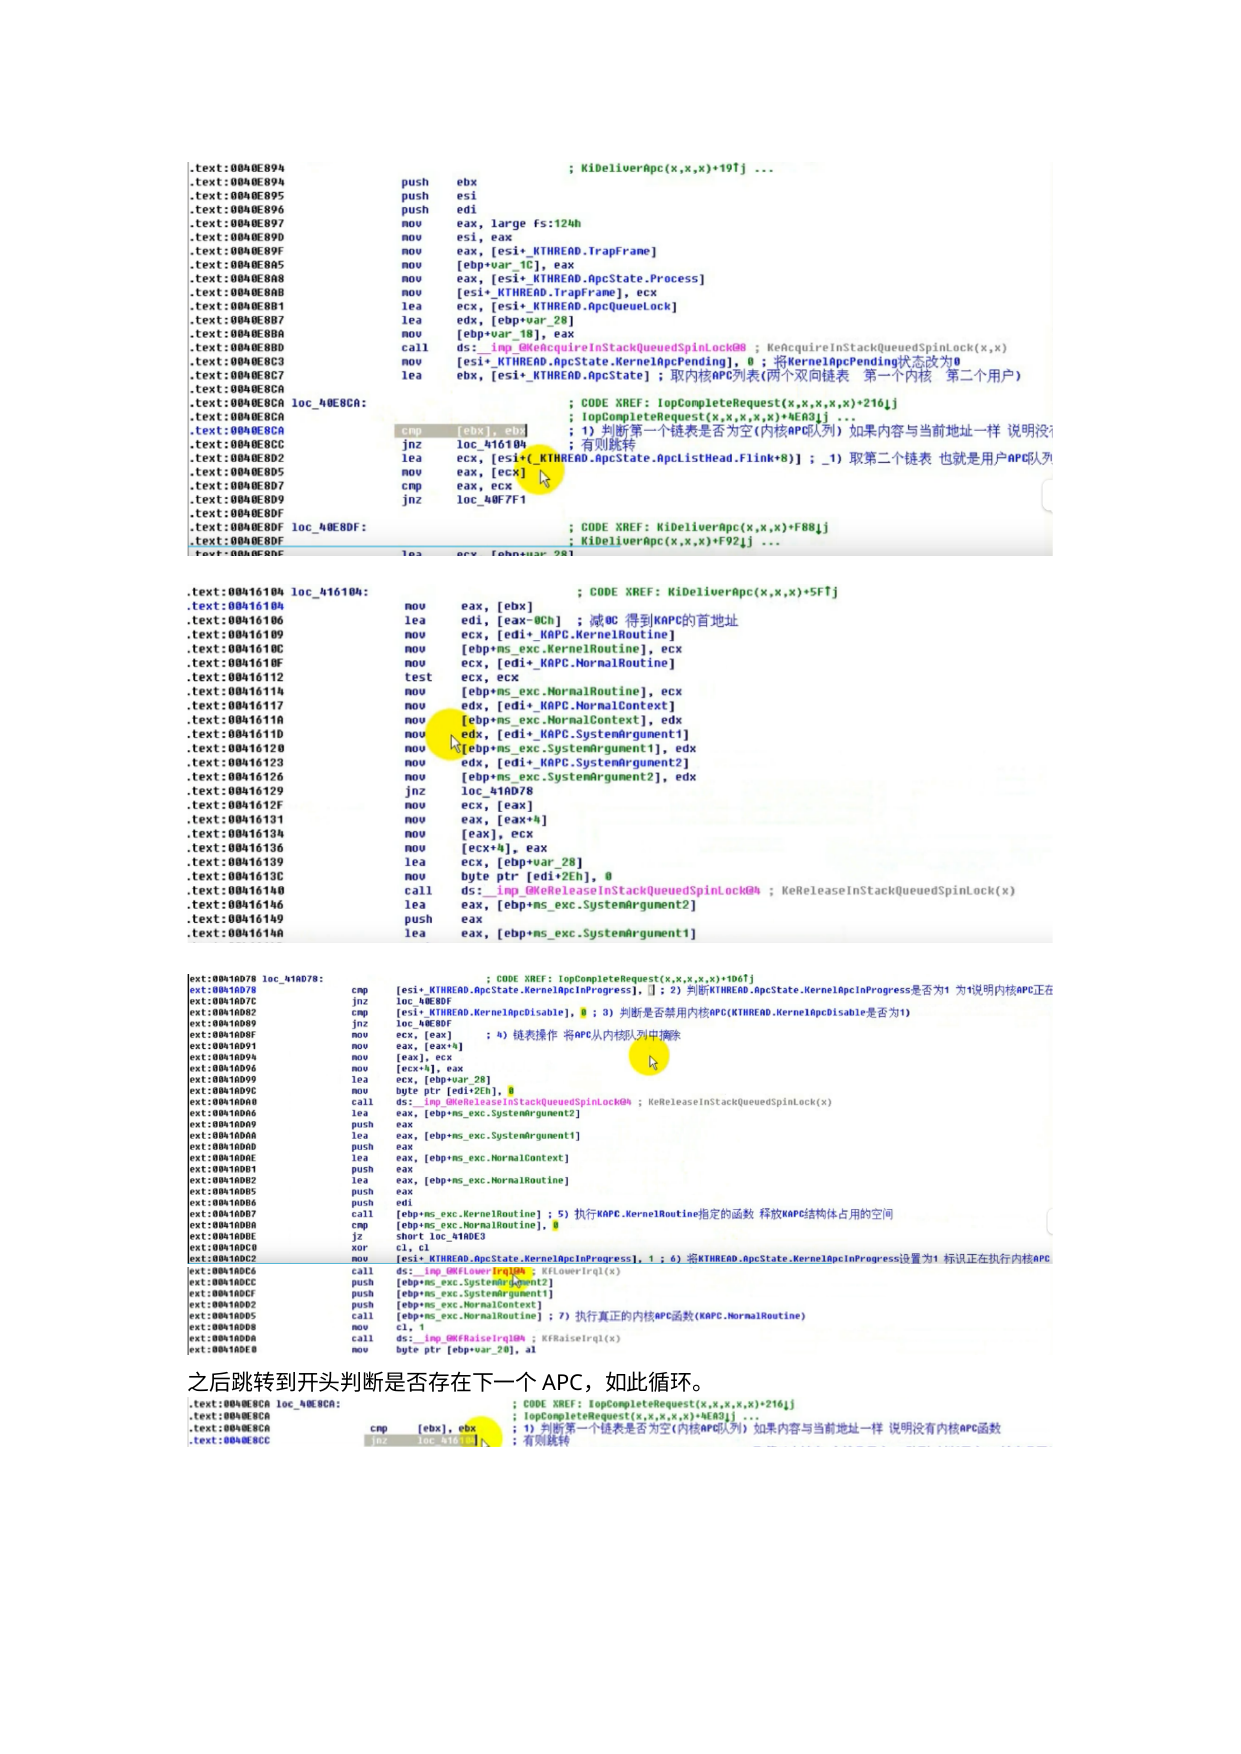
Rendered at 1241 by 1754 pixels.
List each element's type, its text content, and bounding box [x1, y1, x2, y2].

picture [187, 584, 1053, 943]
picture [187, 162, 1053, 556]
text 之后跳转到开头判断是否存在下一个APC，如此循环。 [187, 1364, 1053, 1397]
picture [187, 974, 1053, 1264]
picture [187, 1267, 1053, 1355]
picture [187, 1397, 1053, 1447]
